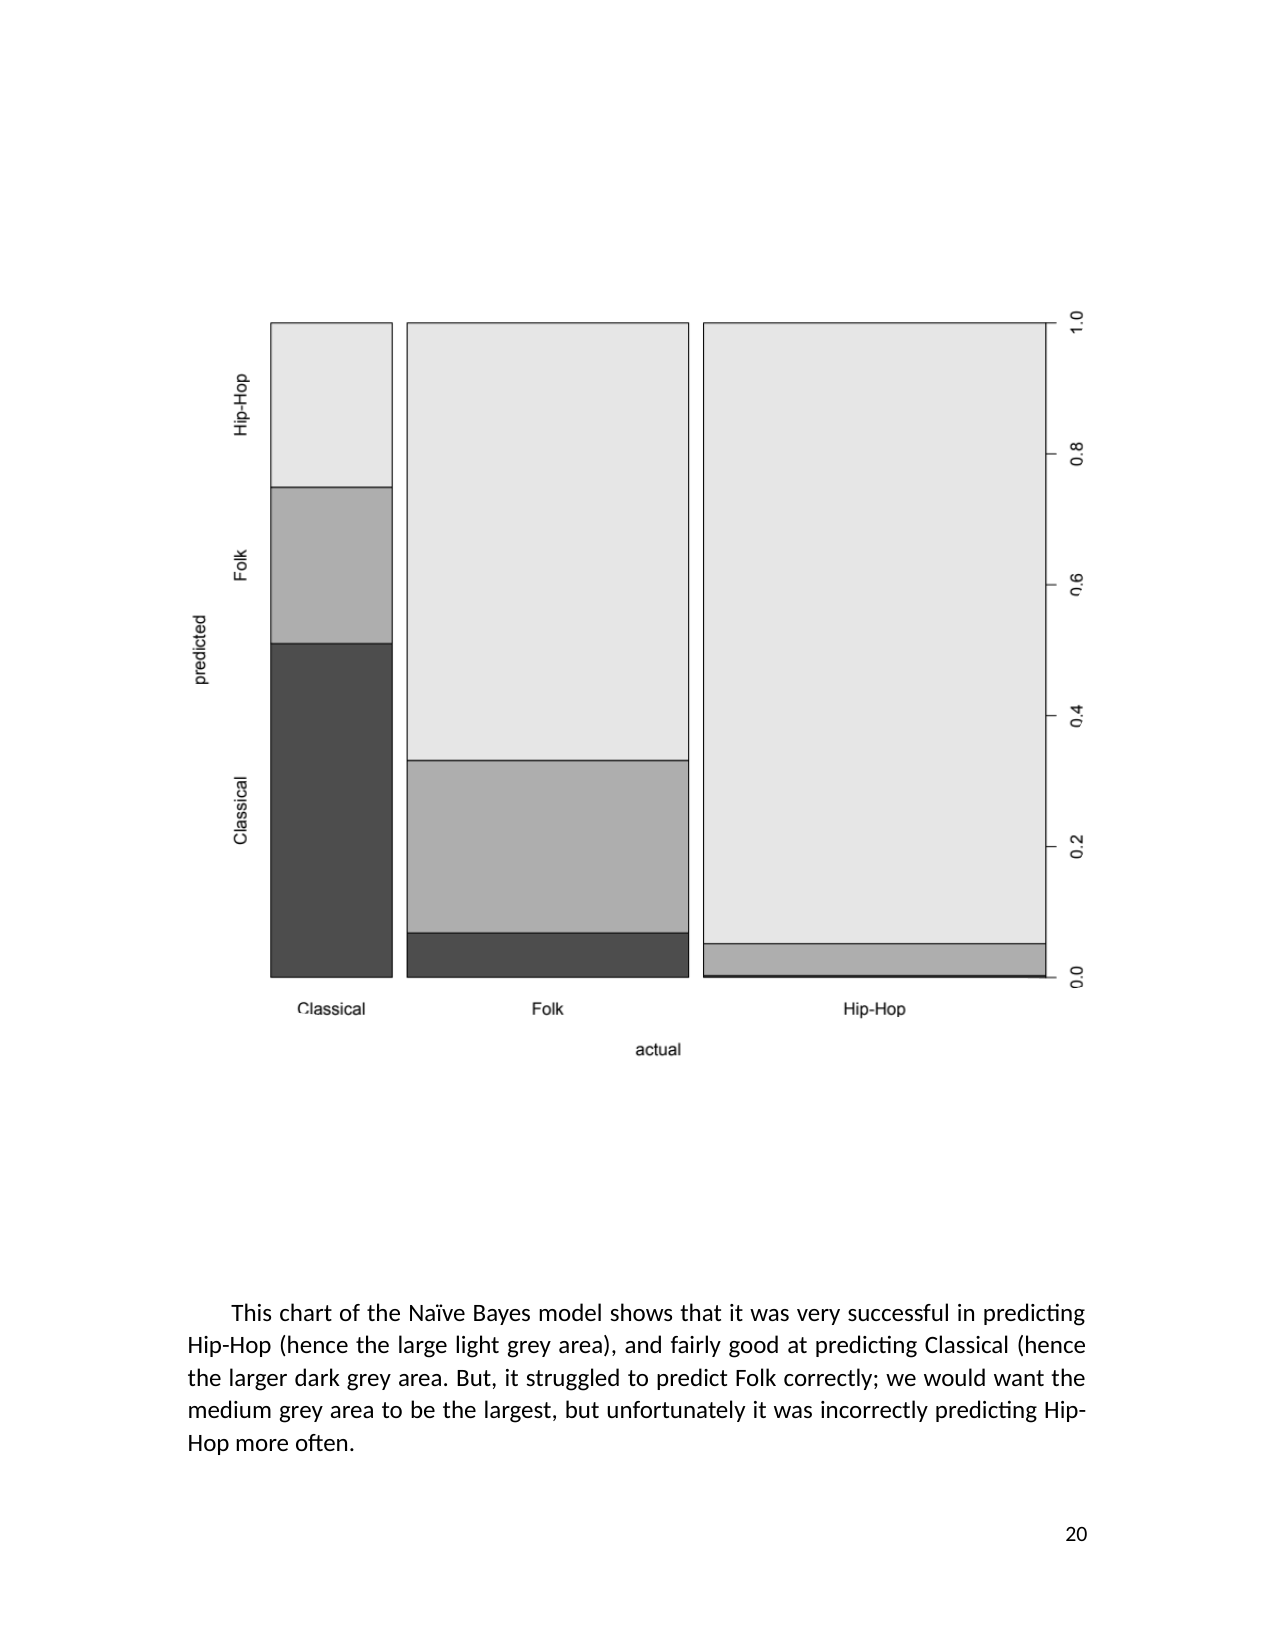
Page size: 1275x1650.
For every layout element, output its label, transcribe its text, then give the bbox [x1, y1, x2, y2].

text This chart of the Naïve Bayes model shows that it was very successful in predicting Hip-Hop (hence the large light grey area), and fairly good at predicting Classical (hence the larger dark grey area. But, it struggled to predict Folk correctly; we would want the medium grey area to be the largest, but unfortunately it was incorrectly predicting Hip-Hop more often. [187, 1296, 1087, 1459]
